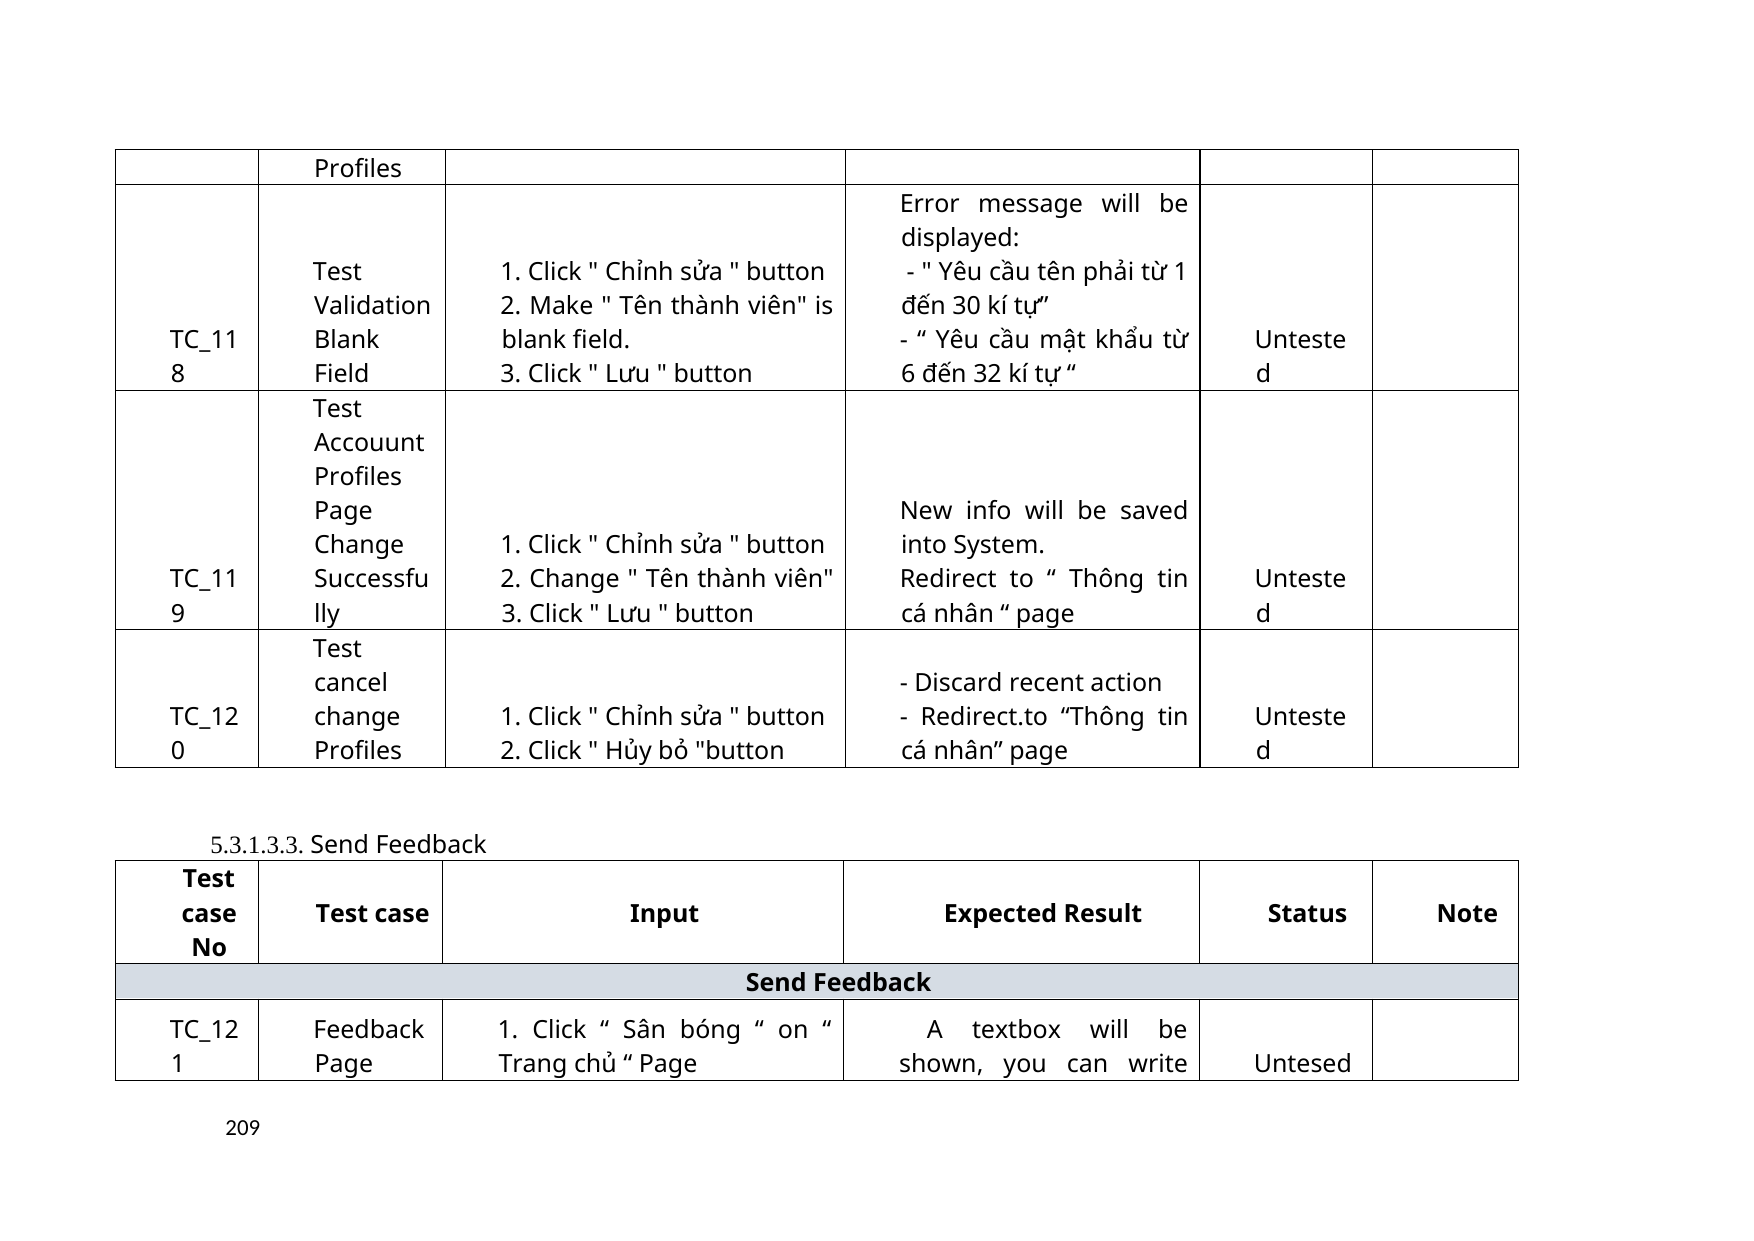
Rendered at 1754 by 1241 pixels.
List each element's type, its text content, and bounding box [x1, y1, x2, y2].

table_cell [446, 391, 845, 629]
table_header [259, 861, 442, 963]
subtitle Send Feedback [210, 827, 1604, 860]
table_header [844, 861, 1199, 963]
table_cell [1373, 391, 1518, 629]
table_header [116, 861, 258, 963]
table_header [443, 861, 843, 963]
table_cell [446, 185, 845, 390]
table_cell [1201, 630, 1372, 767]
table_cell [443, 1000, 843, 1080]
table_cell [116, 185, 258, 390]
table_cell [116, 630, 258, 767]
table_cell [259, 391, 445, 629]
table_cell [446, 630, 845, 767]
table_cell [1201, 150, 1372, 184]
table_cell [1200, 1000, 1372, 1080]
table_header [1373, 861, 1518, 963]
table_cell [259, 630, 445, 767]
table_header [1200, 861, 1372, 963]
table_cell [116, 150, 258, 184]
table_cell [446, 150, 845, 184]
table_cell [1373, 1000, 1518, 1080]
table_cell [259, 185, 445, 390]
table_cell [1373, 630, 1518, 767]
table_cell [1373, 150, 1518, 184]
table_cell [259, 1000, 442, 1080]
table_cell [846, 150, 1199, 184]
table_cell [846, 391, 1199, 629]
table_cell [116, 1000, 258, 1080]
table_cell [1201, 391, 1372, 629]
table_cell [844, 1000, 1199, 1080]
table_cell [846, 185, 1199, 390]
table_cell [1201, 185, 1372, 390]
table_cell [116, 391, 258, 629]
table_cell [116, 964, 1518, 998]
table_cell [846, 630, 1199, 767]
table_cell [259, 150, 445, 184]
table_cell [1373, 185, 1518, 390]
